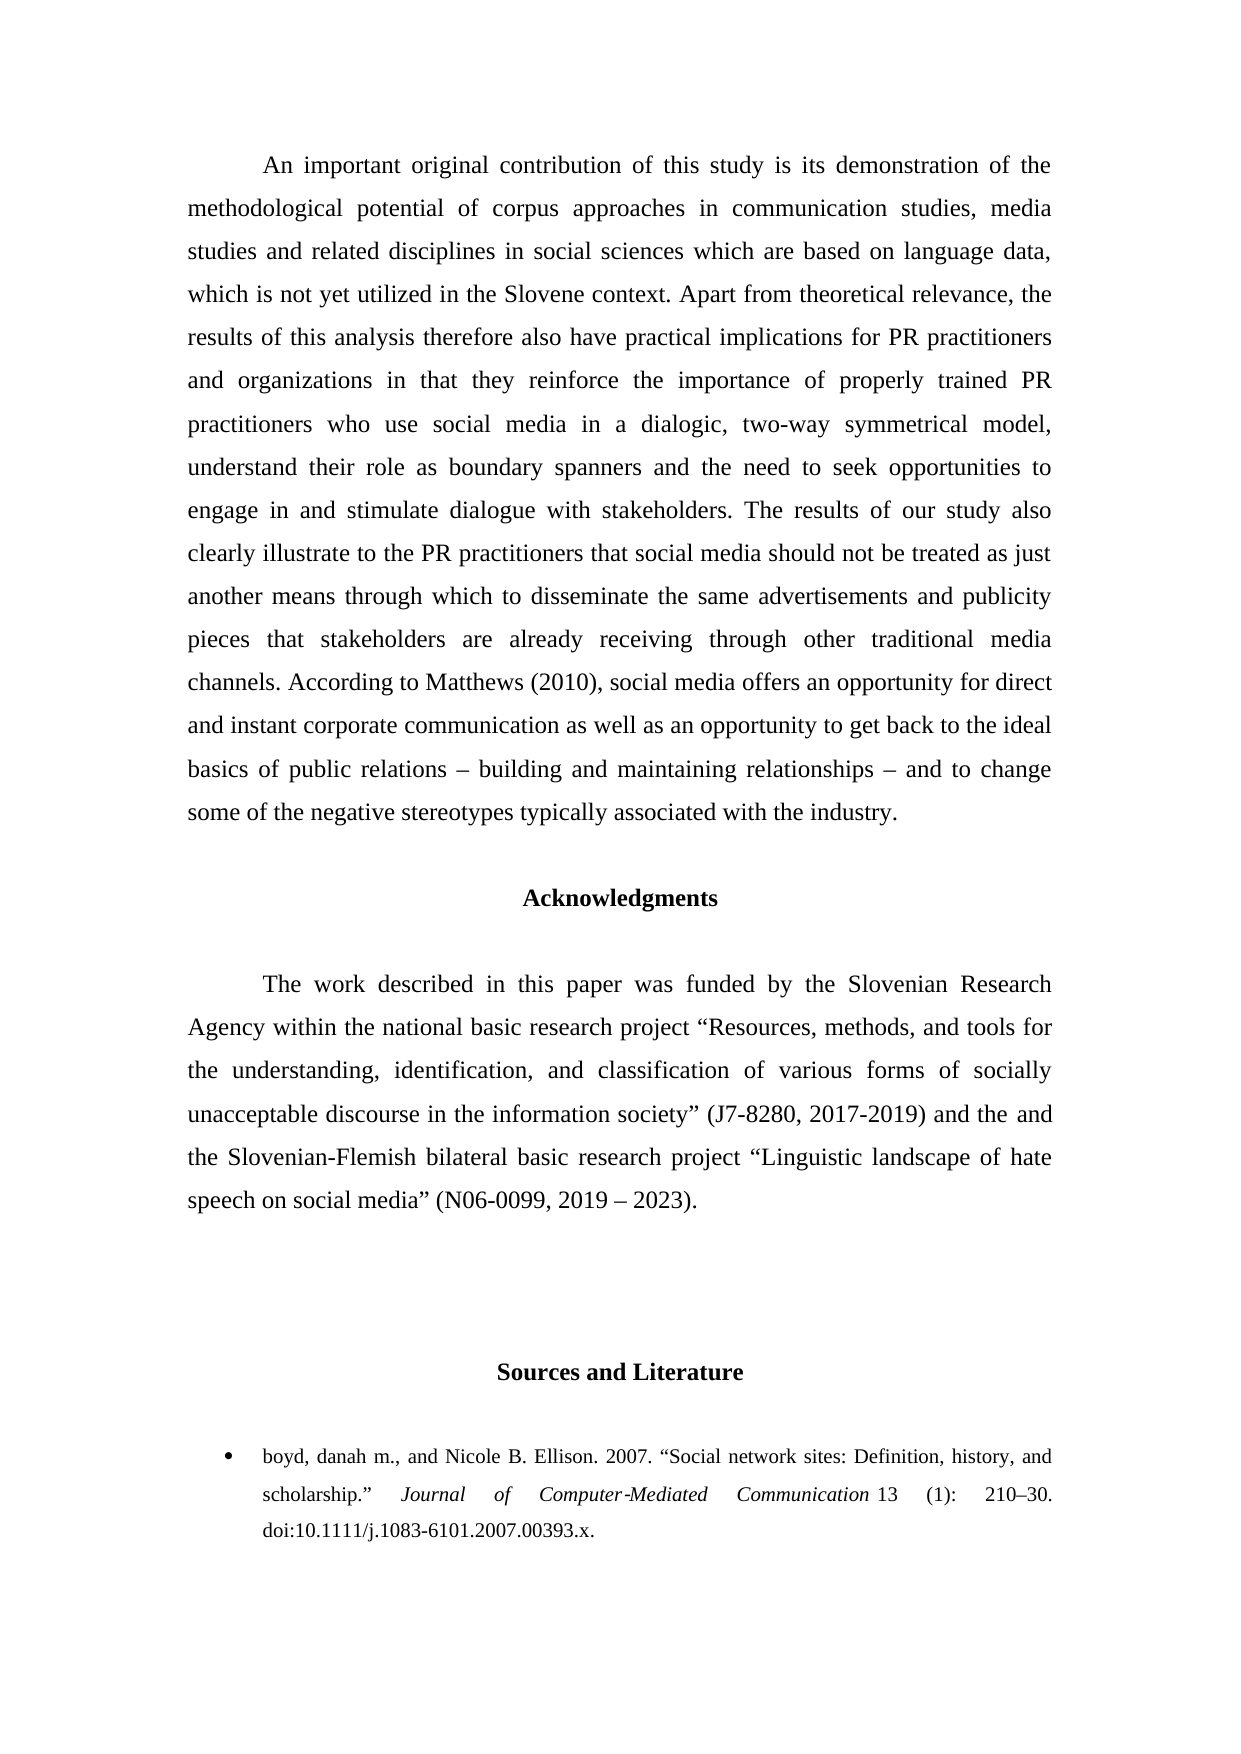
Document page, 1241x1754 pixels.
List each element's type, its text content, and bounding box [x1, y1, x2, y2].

text Acknowledgments [187, 883, 1053, 912]
list boyd, danah m., and Nicole B. Ellison. 2007. “Social network sites: Definition, history, and scholarship.” Journal of Computer‐Mediated Communication 13 (1): 210–30. doi:10.1111/j.1083-6101.2007.00393.x. [225, 1444, 1053, 1542]
text Sources and Literature [187, 1357, 1053, 1386]
text An important original contribution of this study is its demonstration of the methodological potential of corpus approaches in communication studies, media studies and related disciplines in social sciences which are based on language data, which is not yet utilized in the Slovene context. Apart from theoretical relevance, the results of this analysis therefore also have practical implications for PR practitioners and organizations in that they reinforce the importance of properly trained PR practitioners who use social media in a dialogic, two-way symmetrical model, understand their role as boundary spanners and the need to seek opportunities to engage in and stimulate dialogue with stakeholders. The results of our study also clearly illustrate to the PR practitioners that social media should not be treated as just another means through which to disseminate the same advertisements and publicity pieces that stakeholders are already receiving through other traditional media channels. According to Matthews (2010), social media offers an opportunity for direct and instant corporate communication as well as an opportunity to get back to the ideal basics of public relations – building and maintaining relationships – and to change some of the negative stereotypes typically associated with the industry. [187, 150, 1053, 826]
text The work described in this paper was funded by the Slovenian Research Agency within the national basic research project “Resources, methods, and tools for the understanding, identification, and classification of various forms of socially unacceptable discourse in the information society” (J7-8280, 2017-2019) and the and the Slovenian-Flemish bilateral basic research project “Linguistic landscape of hate speech on social media” (N06-0099, 2019 – 2023). [187, 969, 1053, 1214]
